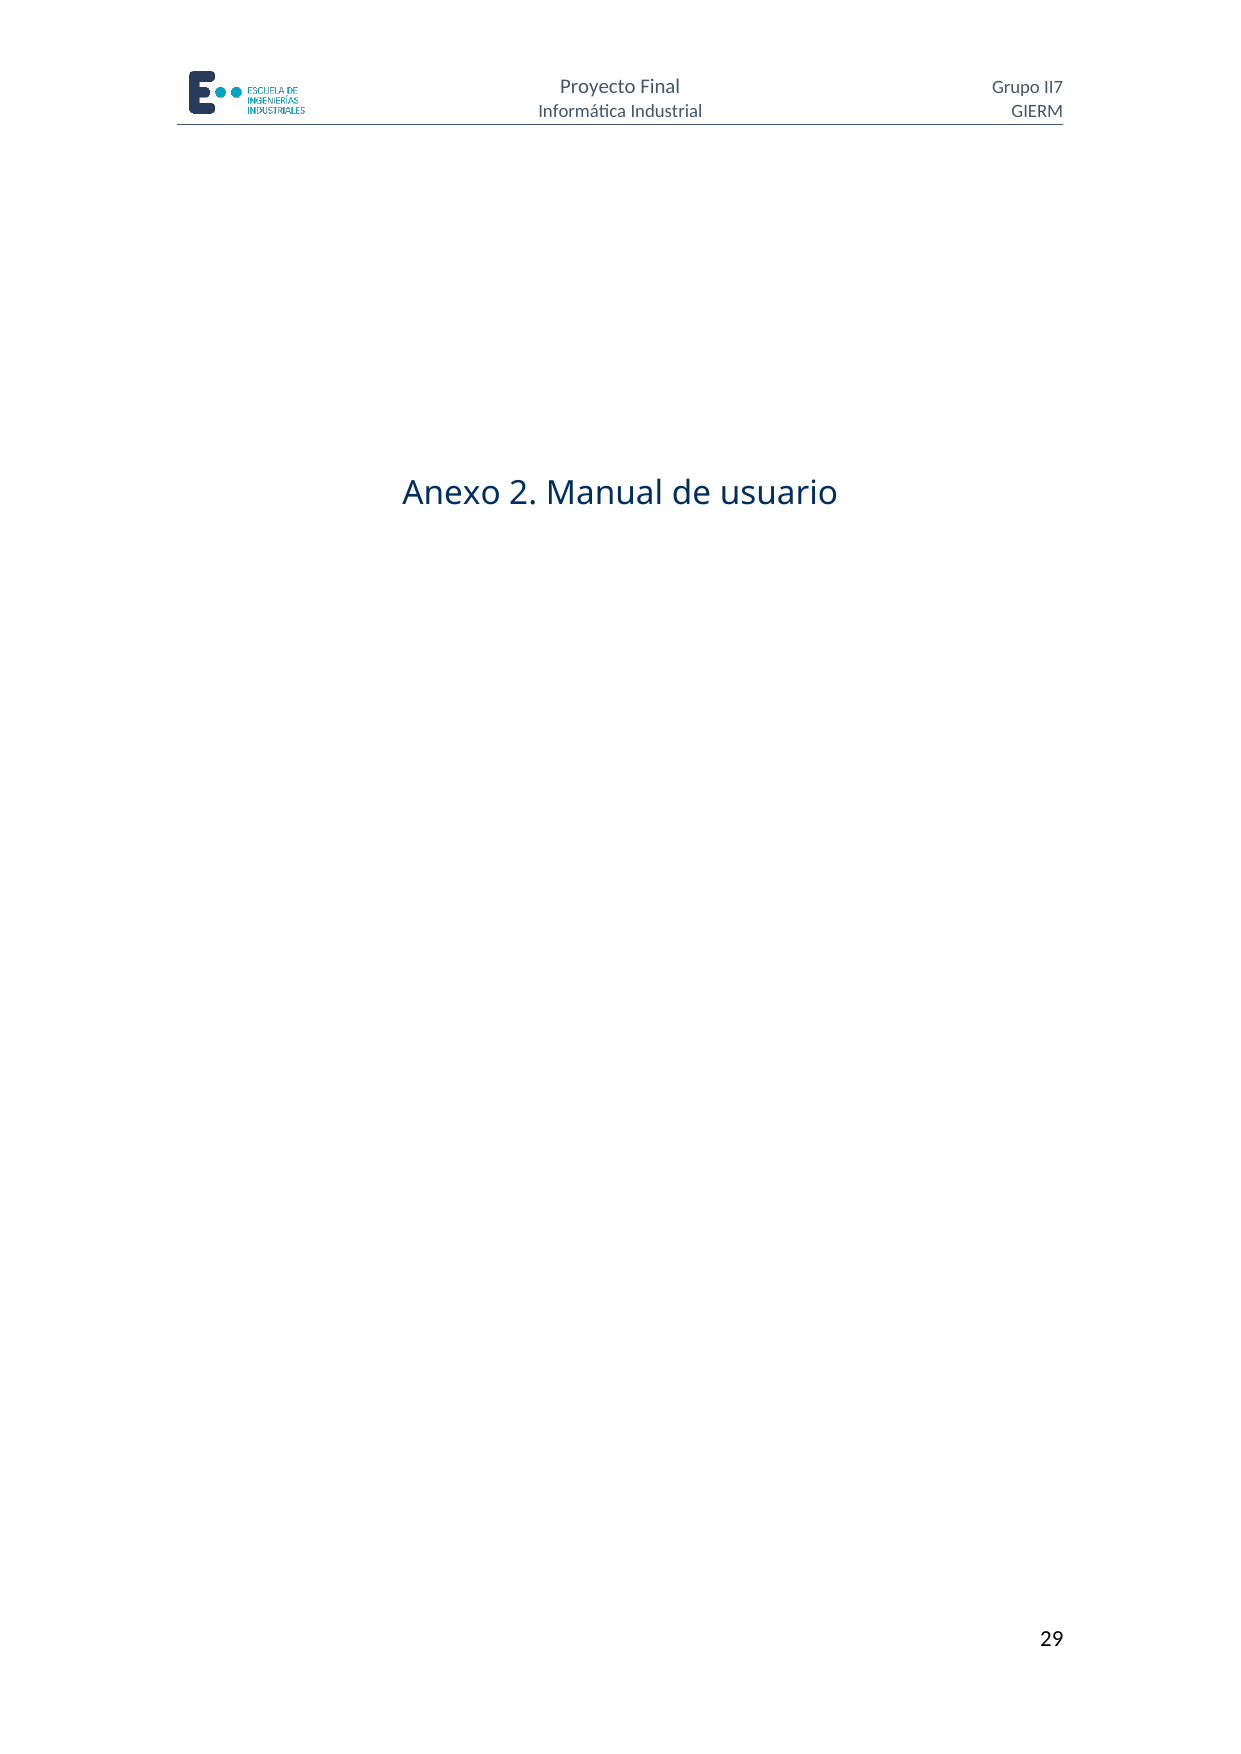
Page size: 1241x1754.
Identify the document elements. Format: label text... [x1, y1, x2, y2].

picture [177, 60, 316, 124]
subtitle Anexo 2. Manual de usuario [177, 468, 1063, 514]
